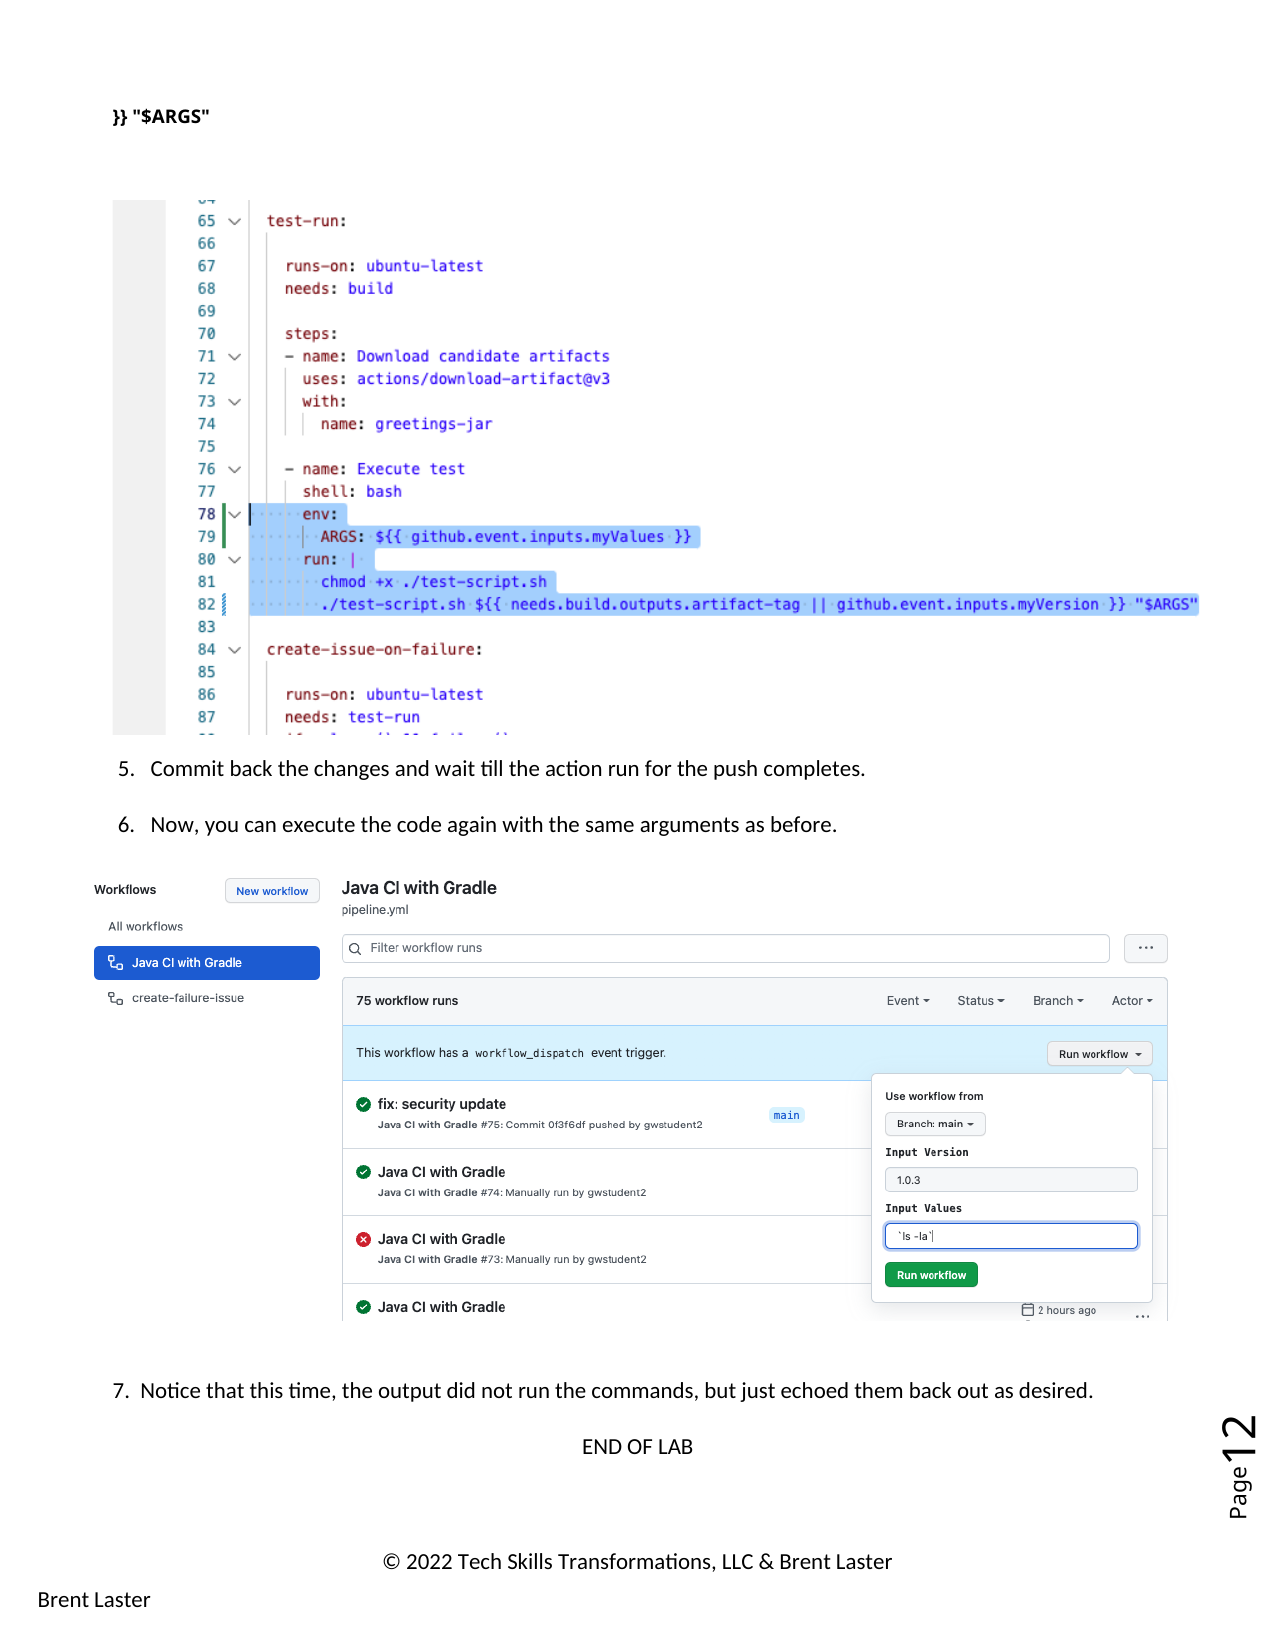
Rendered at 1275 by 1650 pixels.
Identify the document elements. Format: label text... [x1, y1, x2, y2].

text 7. Notice that this time, the output did not run the commands, but just echoed them back out as desired. [75, 1376, 1200, 1404]
text }} "$ARGS" [112, 103, 1200, 128]
picture [75, 866, 1200, 1321]
text END OF LAB [75, 1432, 1200, 1460]
text 5. Commit back the changes and wait till the action run for the push completes. [112, 754, 1200, 782]
picture [112, 200, 1238, 735]
text 6. Now, you can execute the code again with the same arguments as before. [112, 810, 1200, 838]
